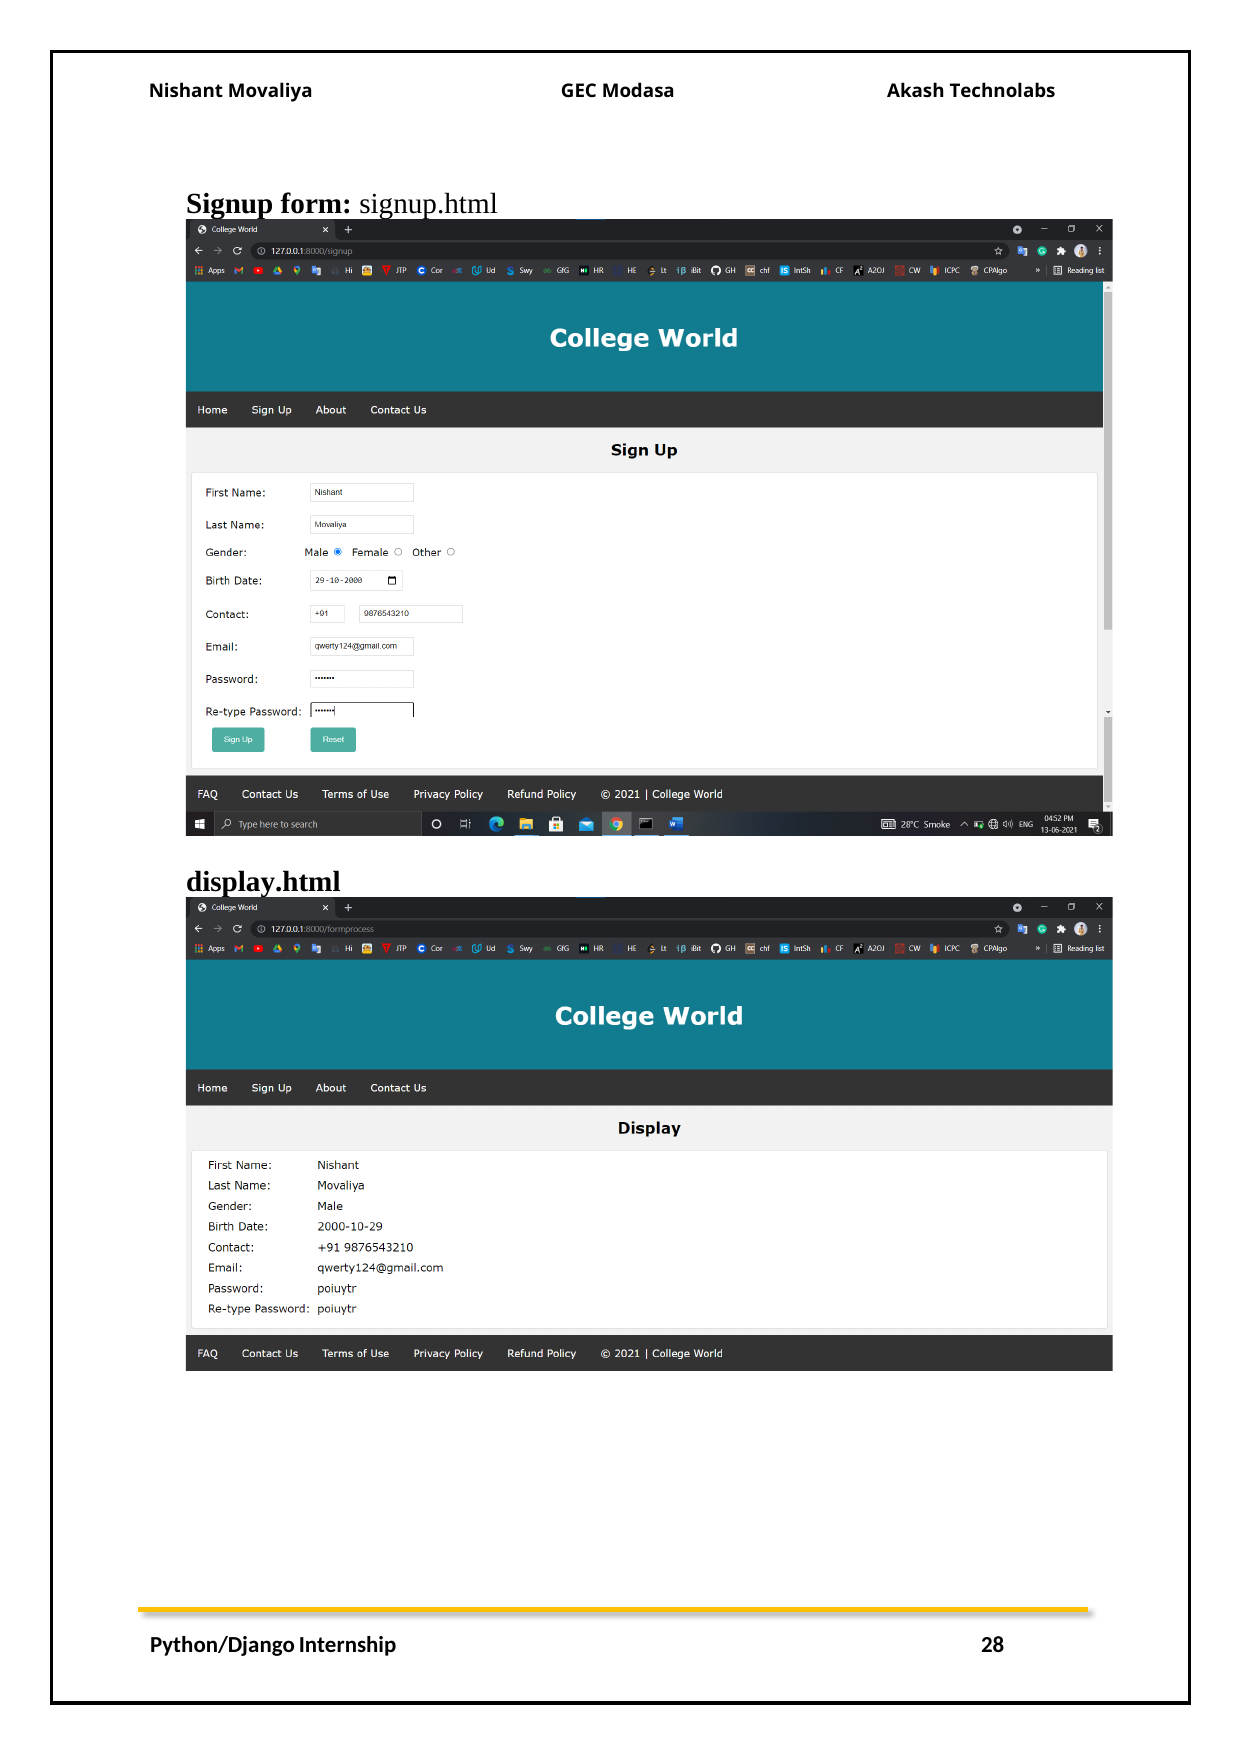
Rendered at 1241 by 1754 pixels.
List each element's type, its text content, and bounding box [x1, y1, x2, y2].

picture [185, 897, 1113, 1371]
picture [185, 219, 1113, 836]
picture [133, 1602, 1102, 1625]
text Signup form: signup.html [186, 186, 1076, 219]
text display.html [186, 864, 1076, 897]
